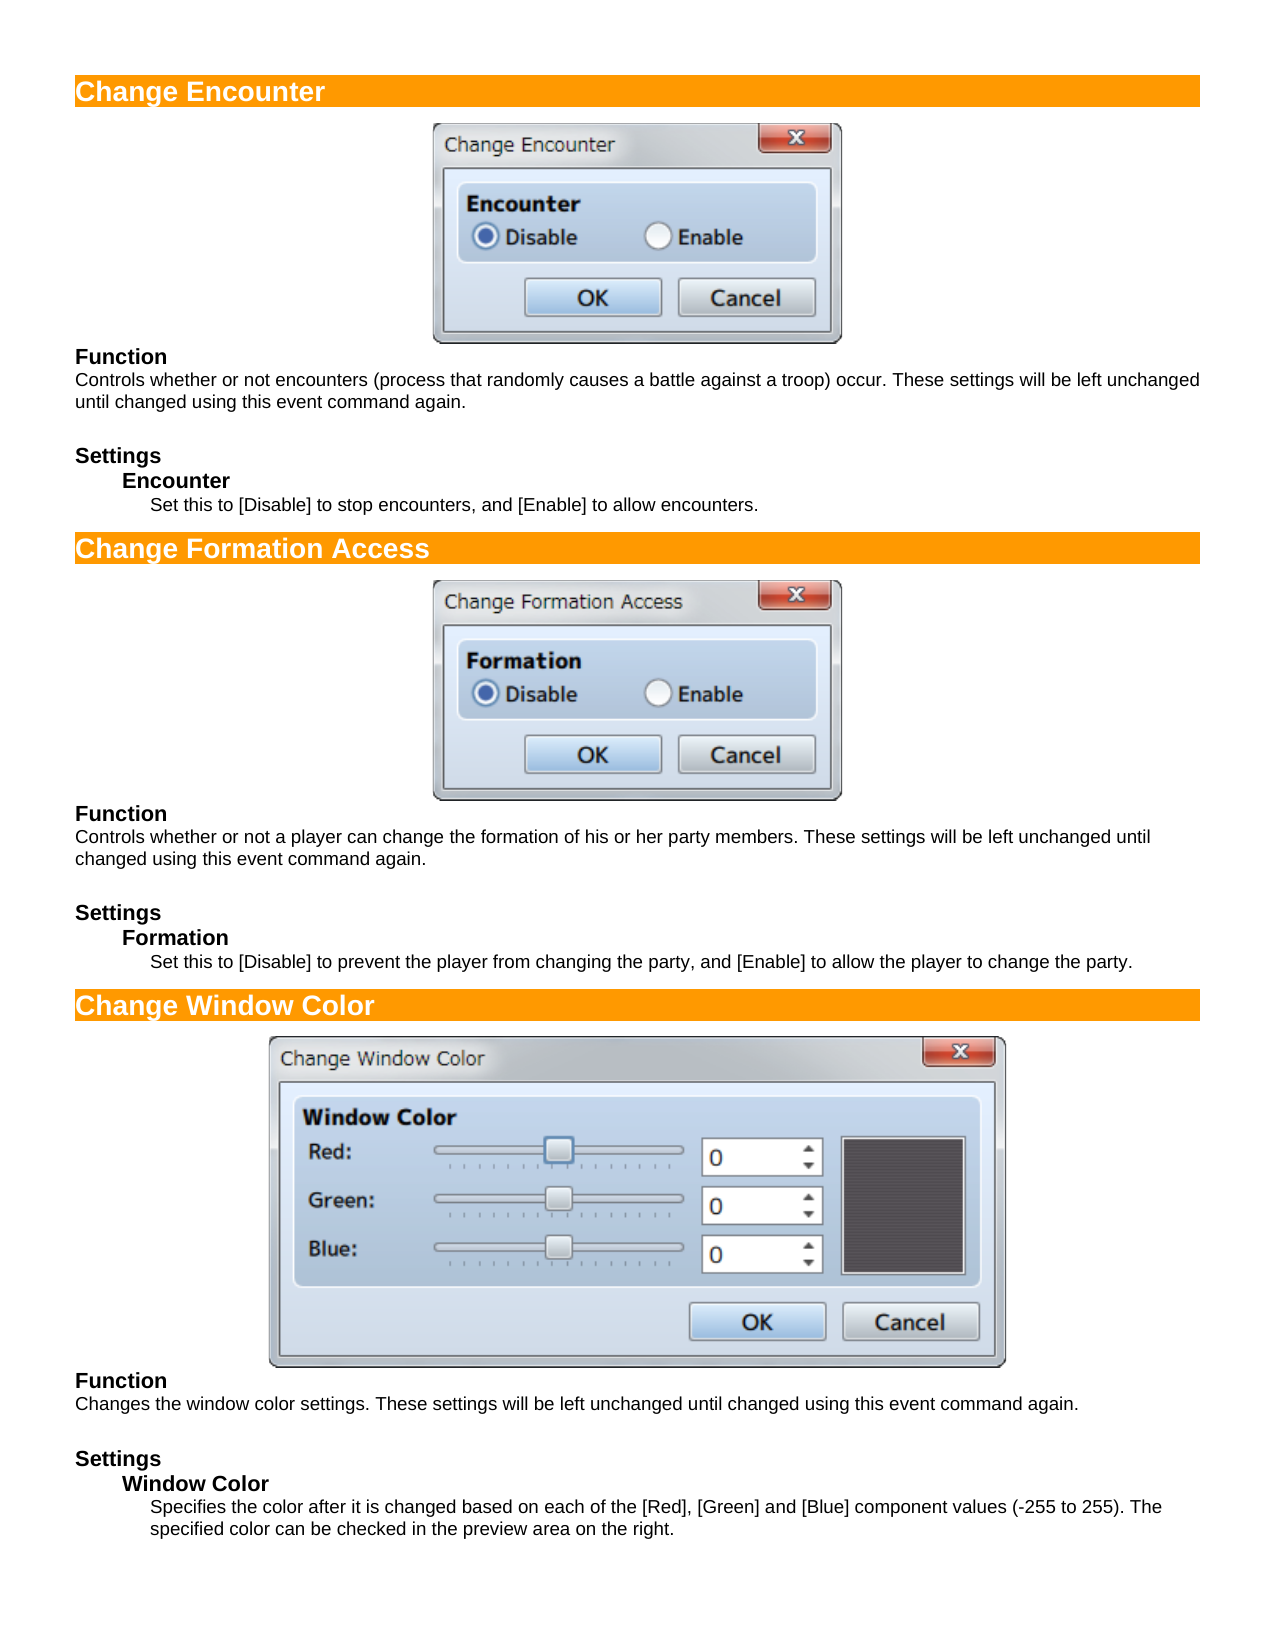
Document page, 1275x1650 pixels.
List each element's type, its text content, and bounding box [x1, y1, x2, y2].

picture [268, 1036, 1007, 1368]
text Change Window Color [75, 989, 1200, 1021]
text Settings [75, 1446, 1200, 1471]
text Change Formation Access [75, 532, 1200, 564]
text Controls whether or not encounters (process that randomly causes a battle against a troop) occur. These settings will be left unchanged until changed using this event command again. [75, 369, 1200, 412]
text Formation [122, 925, 1200, 951]
text Settings [75, 443, 1200, 468]
text Function [75, 801, 1200, 826]
picture [432, 580, 843, 801]
text Set this to [Disable] to prevent the player from changing the party, and [Enable] to allow the player to change the party. [150, 951, 1200, 972]
text Controls whether or not a player can change the formation of his or her party members. These settings will be left unchanged until changed using this event command again. [75, 826, 1200, 869]
text Encounter [122, 468, 1200, 494]
text Window Color [122, 1471, 1200, 1496]
text Function [75, 344, 1200, 369]
text Change Encounter [75, 75, 1200, 107]
text Changes the window color settings. These settings will be left unchanged until changed using this event command again. [75, 1393, 1200, 1414]
picture [432, 123, 843, 344]
text Specifies the color after it is changed based on each of the [Red], [Green] and [Blue] component values (-255 to 255). The specified color can be checked in the preview area on the right. [150, 1496, 1200, 1539]
text Set this to [Disable] to stop encounters, and [Enable] to allow encounters. [150, 494, 1200, 515]
text Settings [75, 900, 1200, 925]
text Function [75, 1368, 1200, 1393]
